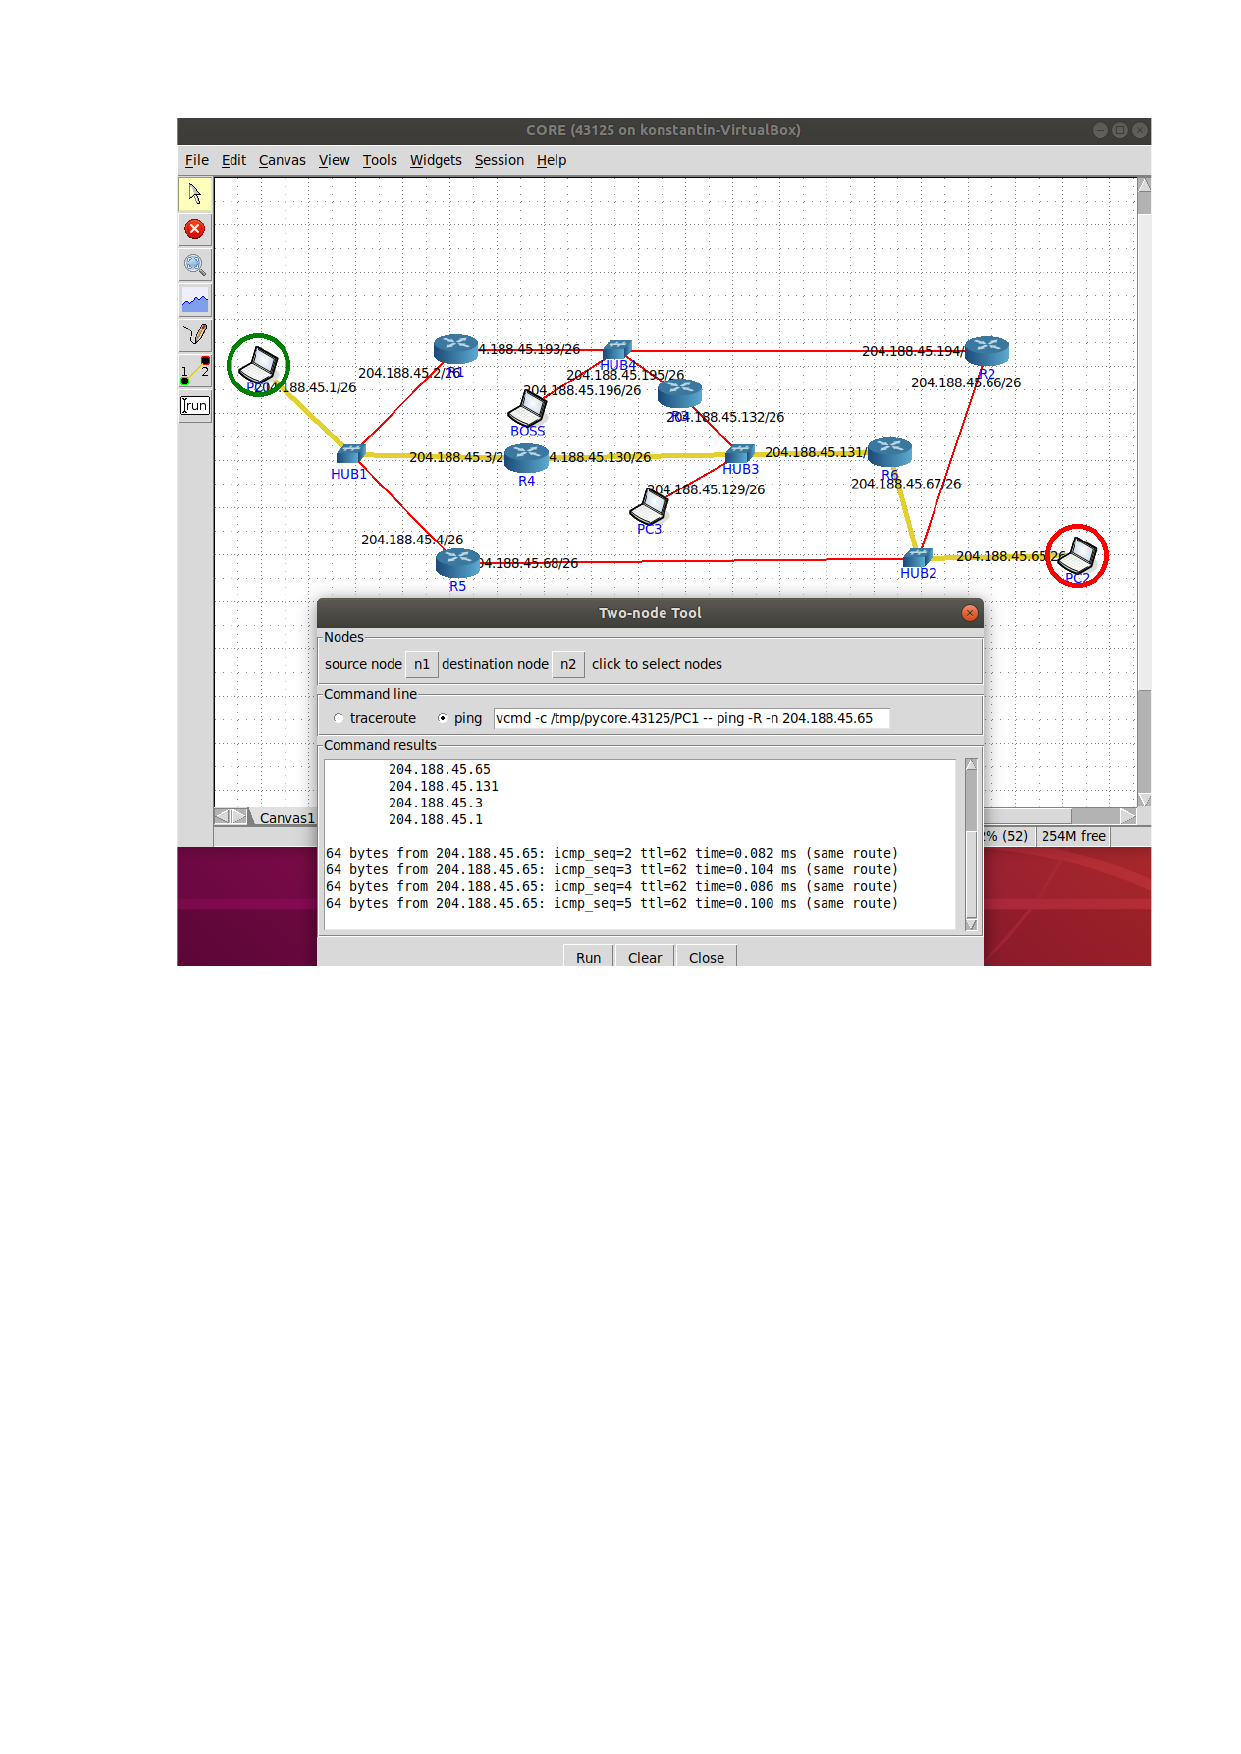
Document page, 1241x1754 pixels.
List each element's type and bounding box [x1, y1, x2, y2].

picture [177, 118, 1152, 966]
